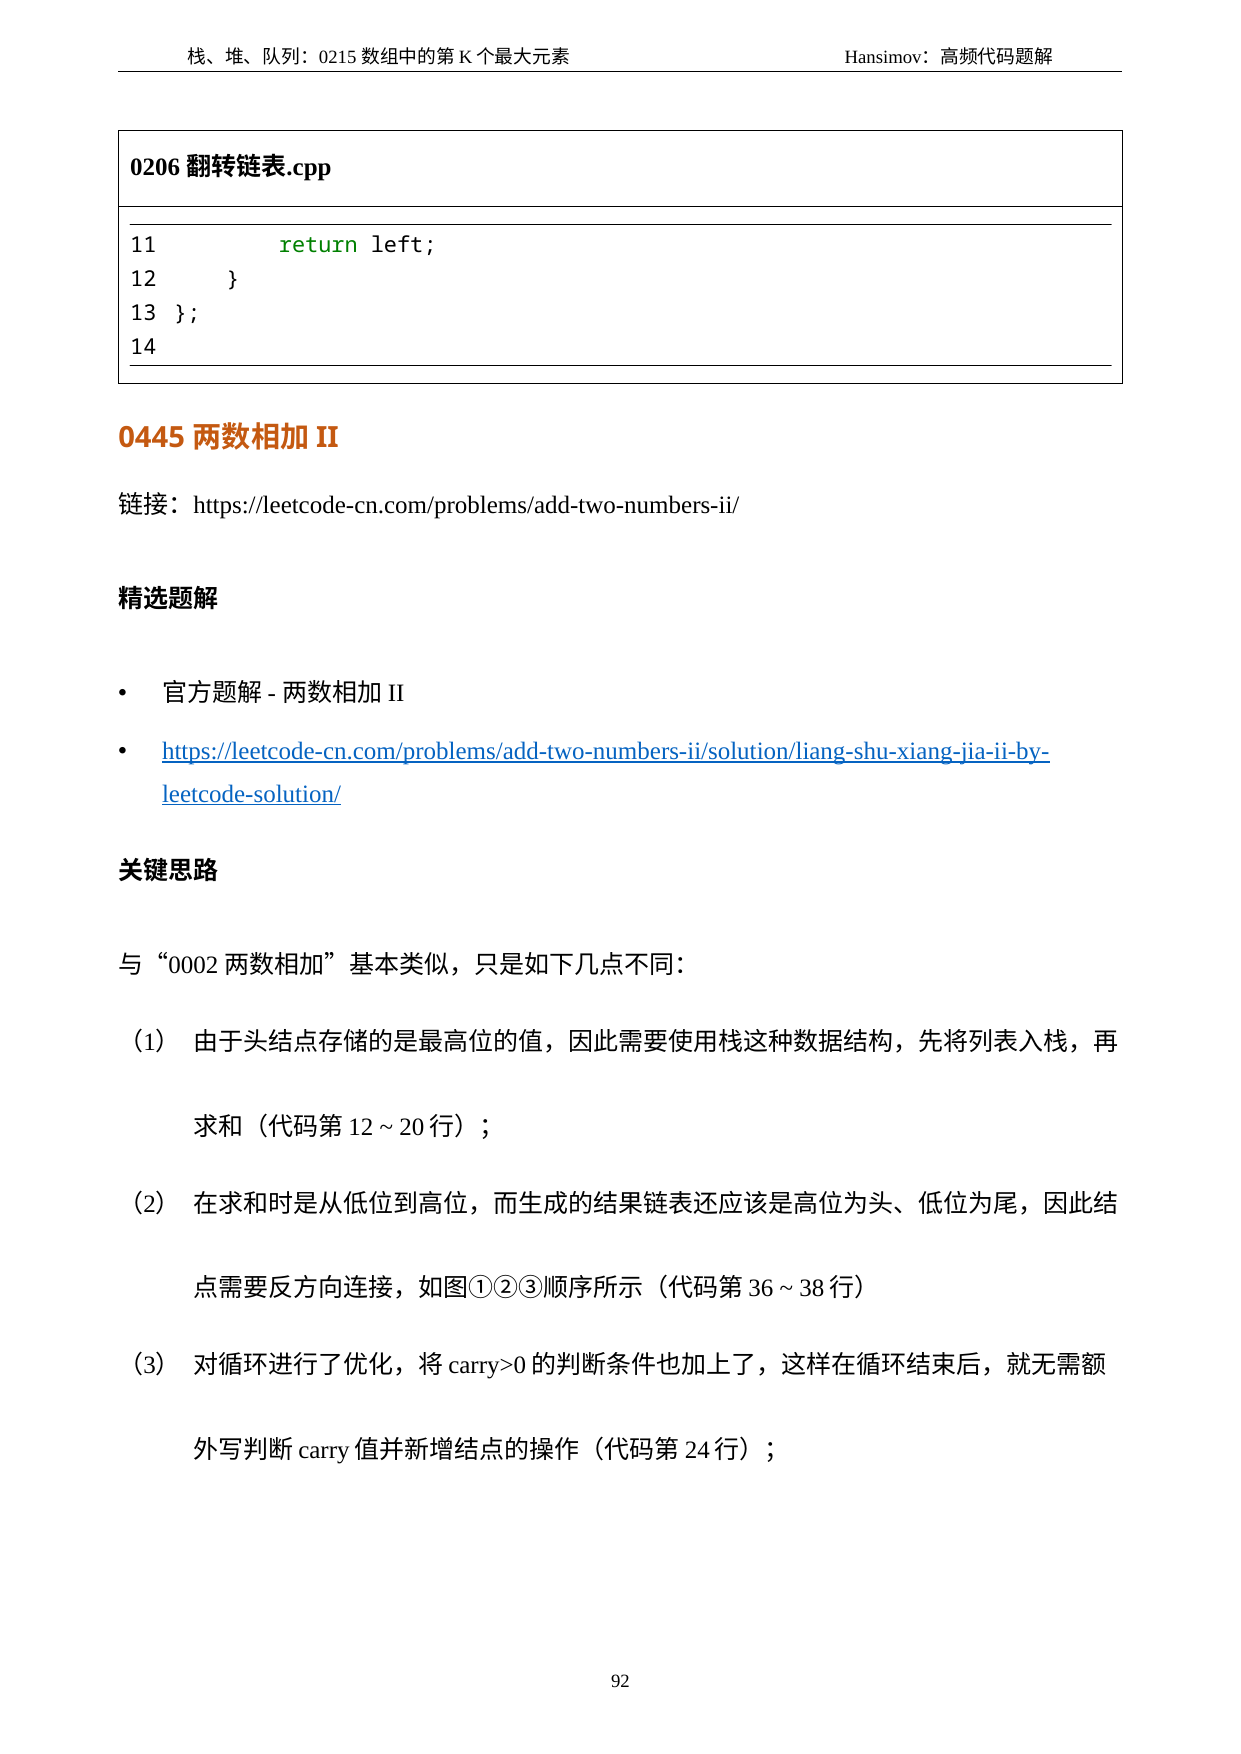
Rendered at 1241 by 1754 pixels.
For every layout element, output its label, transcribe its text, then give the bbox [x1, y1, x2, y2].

list 由于头结点存储的是最高位的值，因此需要使用栈这种数据结构，先将列表入栈，再求和（代码第12 ~ 20行）； [118, 1005, 1122, 1158]
table_header 0206 翻转链表.cpp [119, 131, 1122, 206]
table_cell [119, 207, 1122, 383]
subtitle 0445 两数相加 II [118, 401, 1097, 469]
list 在求和时是从低位到高位，而生成的结果链表还应该是高位为头、低位为尾，因此结点需要反方向连接，如图①②③顺序所示（代码第36 ~ 38行） [118, 1167, 1122, 1320]
text 官方题解 - 两数相加 II [118, 657, 1122, 725]
text 与“0002 两数相加”基本类似，只是如下几点不同： [118, 928, 1122, 996]
subtitle 精选题解 [118, 563, 1097, 631]
text https://leetcode-cn.com/problems/add-two-numbers-ii/solution/liang-shu-xiang-jia-ii-by-leetcode-solution/ [118, 734, 1122, 810]
text 链接：https://leetcode-cn.com/problems/add-two-numbers-ii/ [118, 469, 1122, 537]
subtitle 关键思路 [118, 834, 1097, 902]
list 对循环进行了优化，将carry>0的判断条件也加上了，这样在循环结束后，就无需额外写判断carry值并新增结点的操作（代码第24行）； [118, 1329, 1122, 1482]
